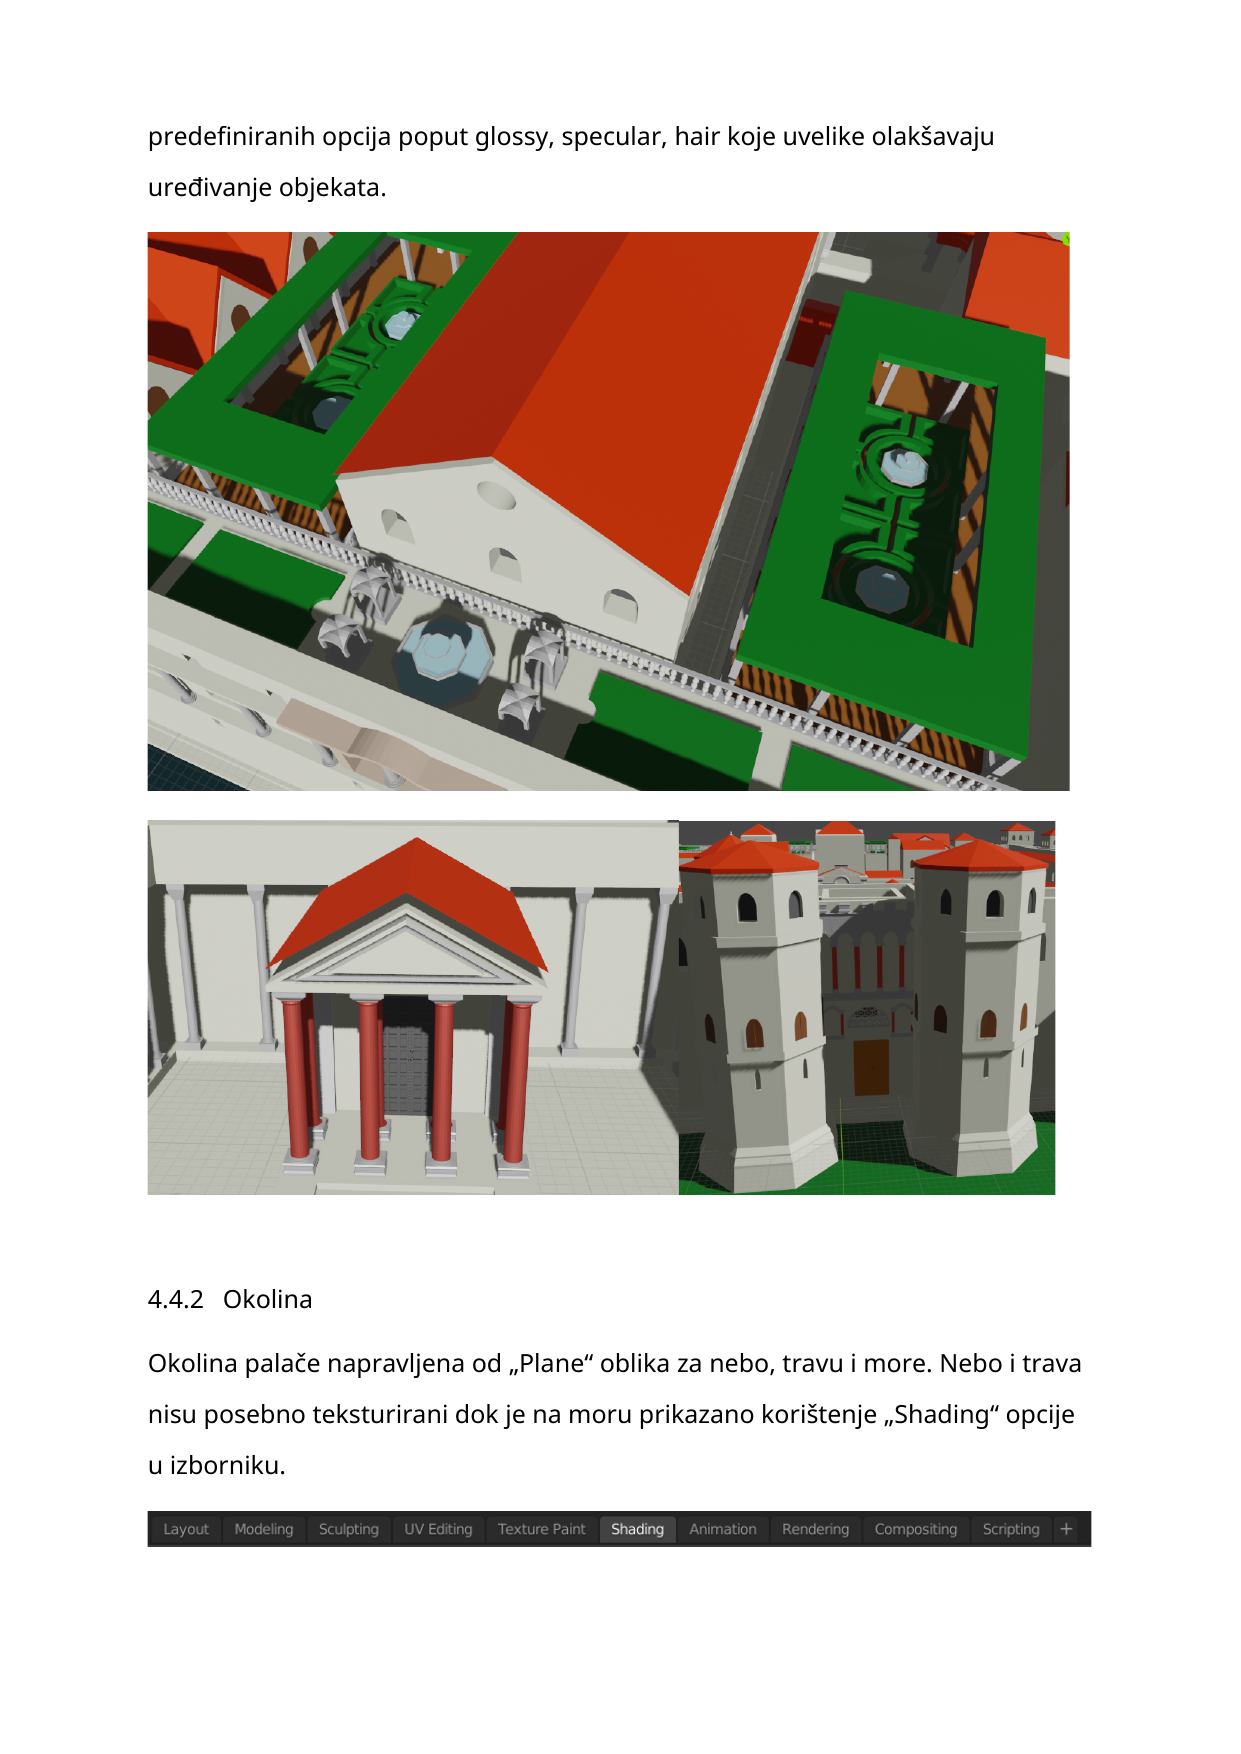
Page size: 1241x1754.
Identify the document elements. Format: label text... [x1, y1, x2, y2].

picture [147, 1511, 1092, 1547]
picture [147, 820, 1056, 1195]
text Okolina palače napravljena od „Plane“ oblika za nebo, travu i more. Nebo i trava nisu posebno teksturirani dok je na moru prikazano korištenje „Shading“ opcije u izborniku. [148, 1345, 1092, 1481]
picture [147, 232, 1070, 791]
subtitle Okolina [148, 1282, 1092, 1316]
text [148, 118, 1092, 203]
